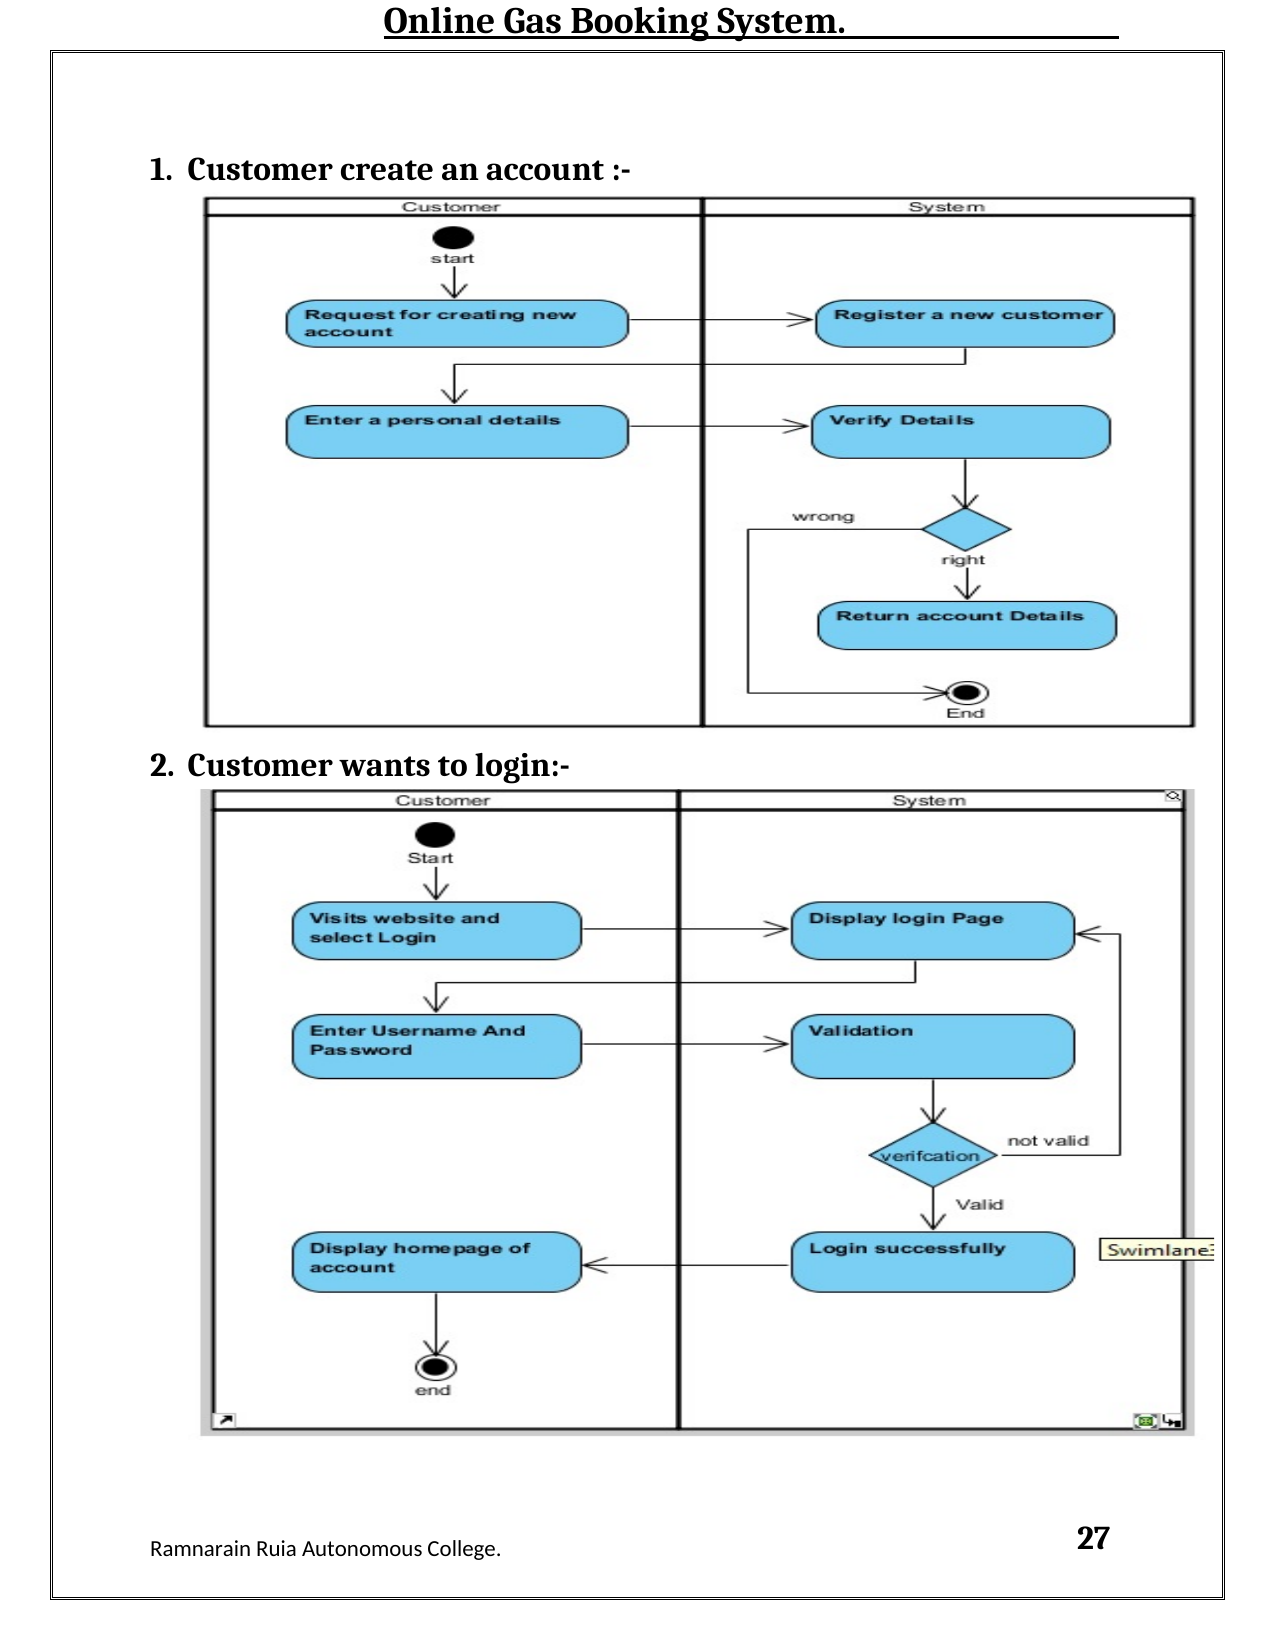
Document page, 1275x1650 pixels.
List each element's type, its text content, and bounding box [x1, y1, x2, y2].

picture [187, 192, 1215, 743]
picture [187, 789, 1215, 1440]
